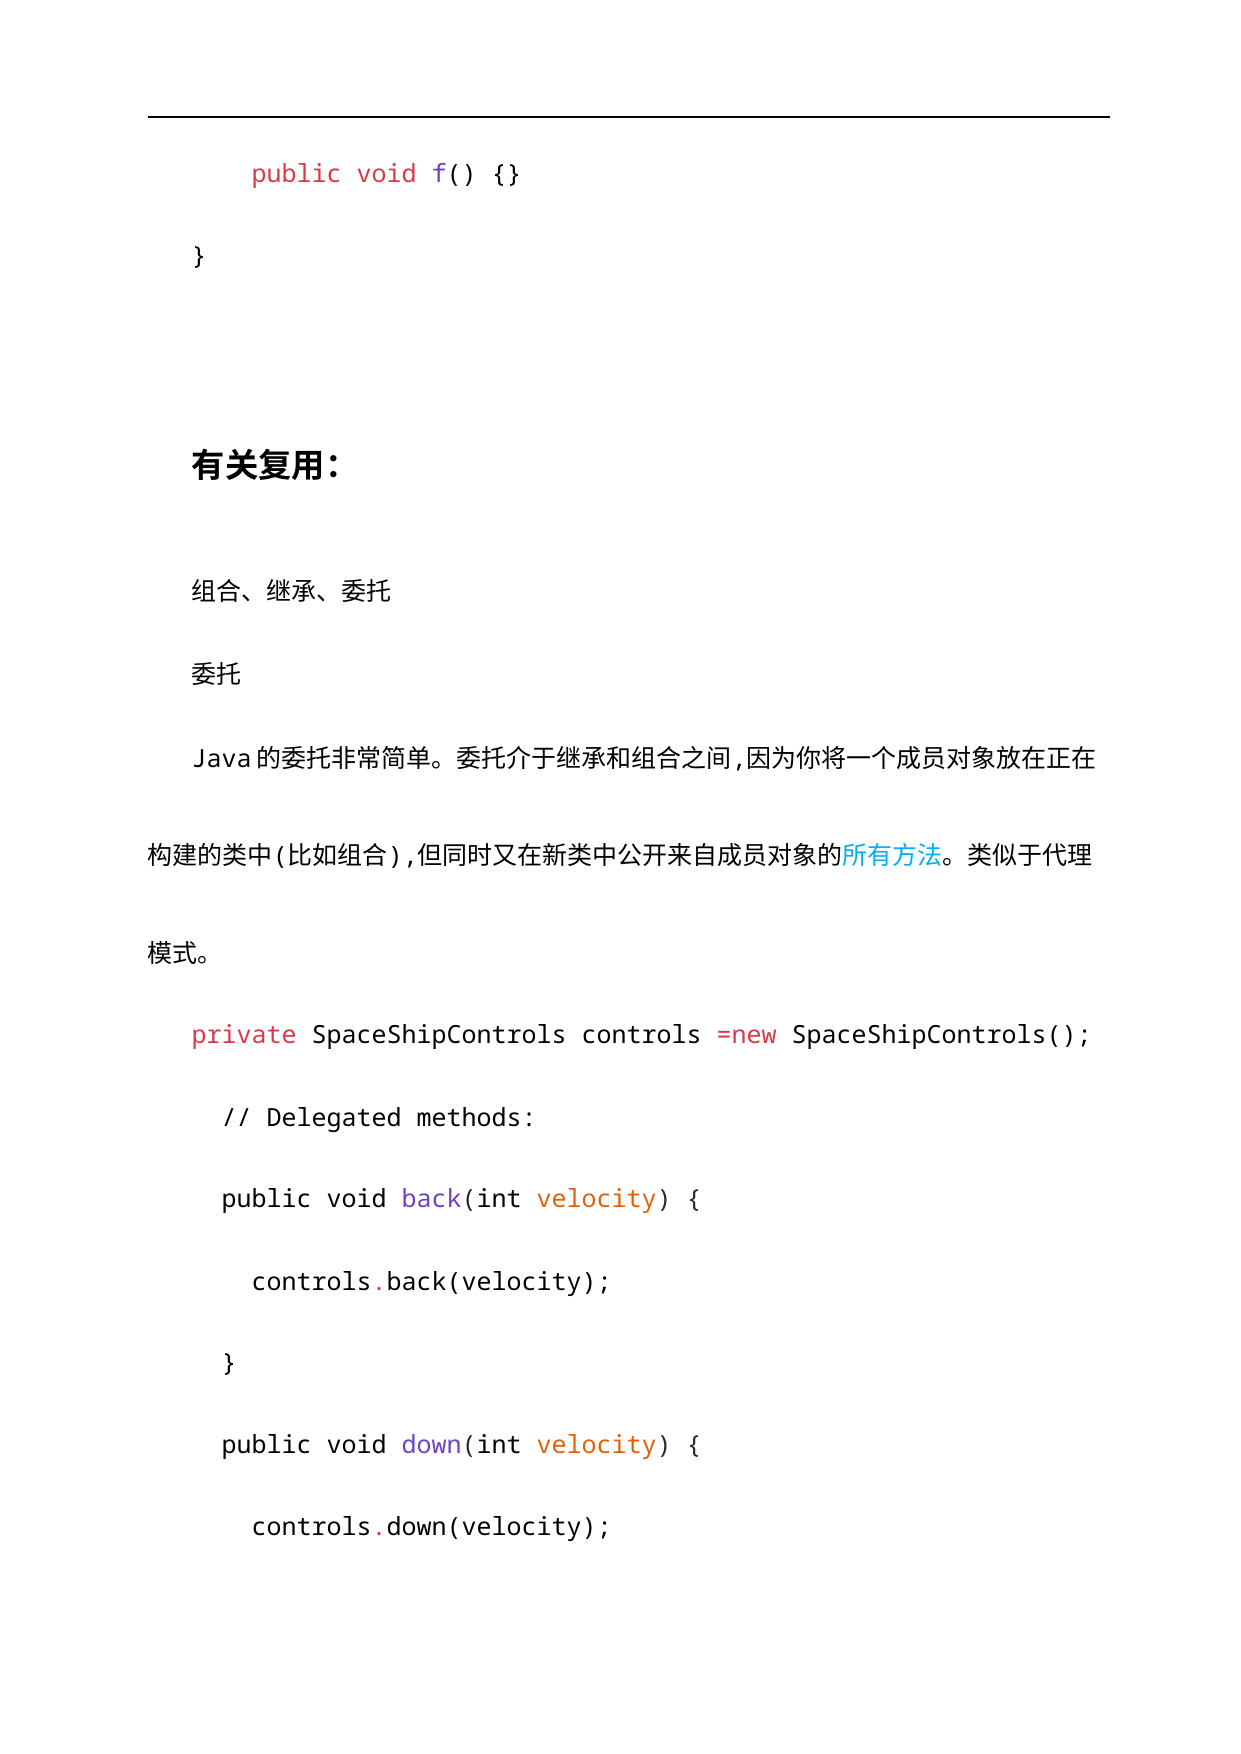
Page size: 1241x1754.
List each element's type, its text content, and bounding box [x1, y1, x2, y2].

text 委托 [148, 641, 1110, 706]
text public void back(int velocity) { [148, 1166, 1110, 1231]
text Java的委托非常简单。委托介于继承和组合之间,因为你将一个成员对象放在正在构建的类中(比如组合),但同时又在新类中公开来自成员对象的所有方法。类似于代理模式。 [148, 724, 1110, 984]
text private SpaceShipControls controls =new SpaceShipControls(); [148, 1002, 1110, 1067]
text } [148, 1330, 1110, 1395]
text // Delegated methods: [148, 1084, 1110, 1149]
text controls.down(velocity); [148, 1494, 1110, 1559]
text public void down(int velocity) { [148, 1412, 1110, 1477]
text controls.back(velocity); [148, 1248, 1110, 1313]
text 组合、继承、委托 [148, 557, 1110, 622]
text } [148, 222, 1110, 287]
subtitle 有关复用： [148, 430, 1110, 495]
text public void f() {} [148, 140, 1110, 205]
